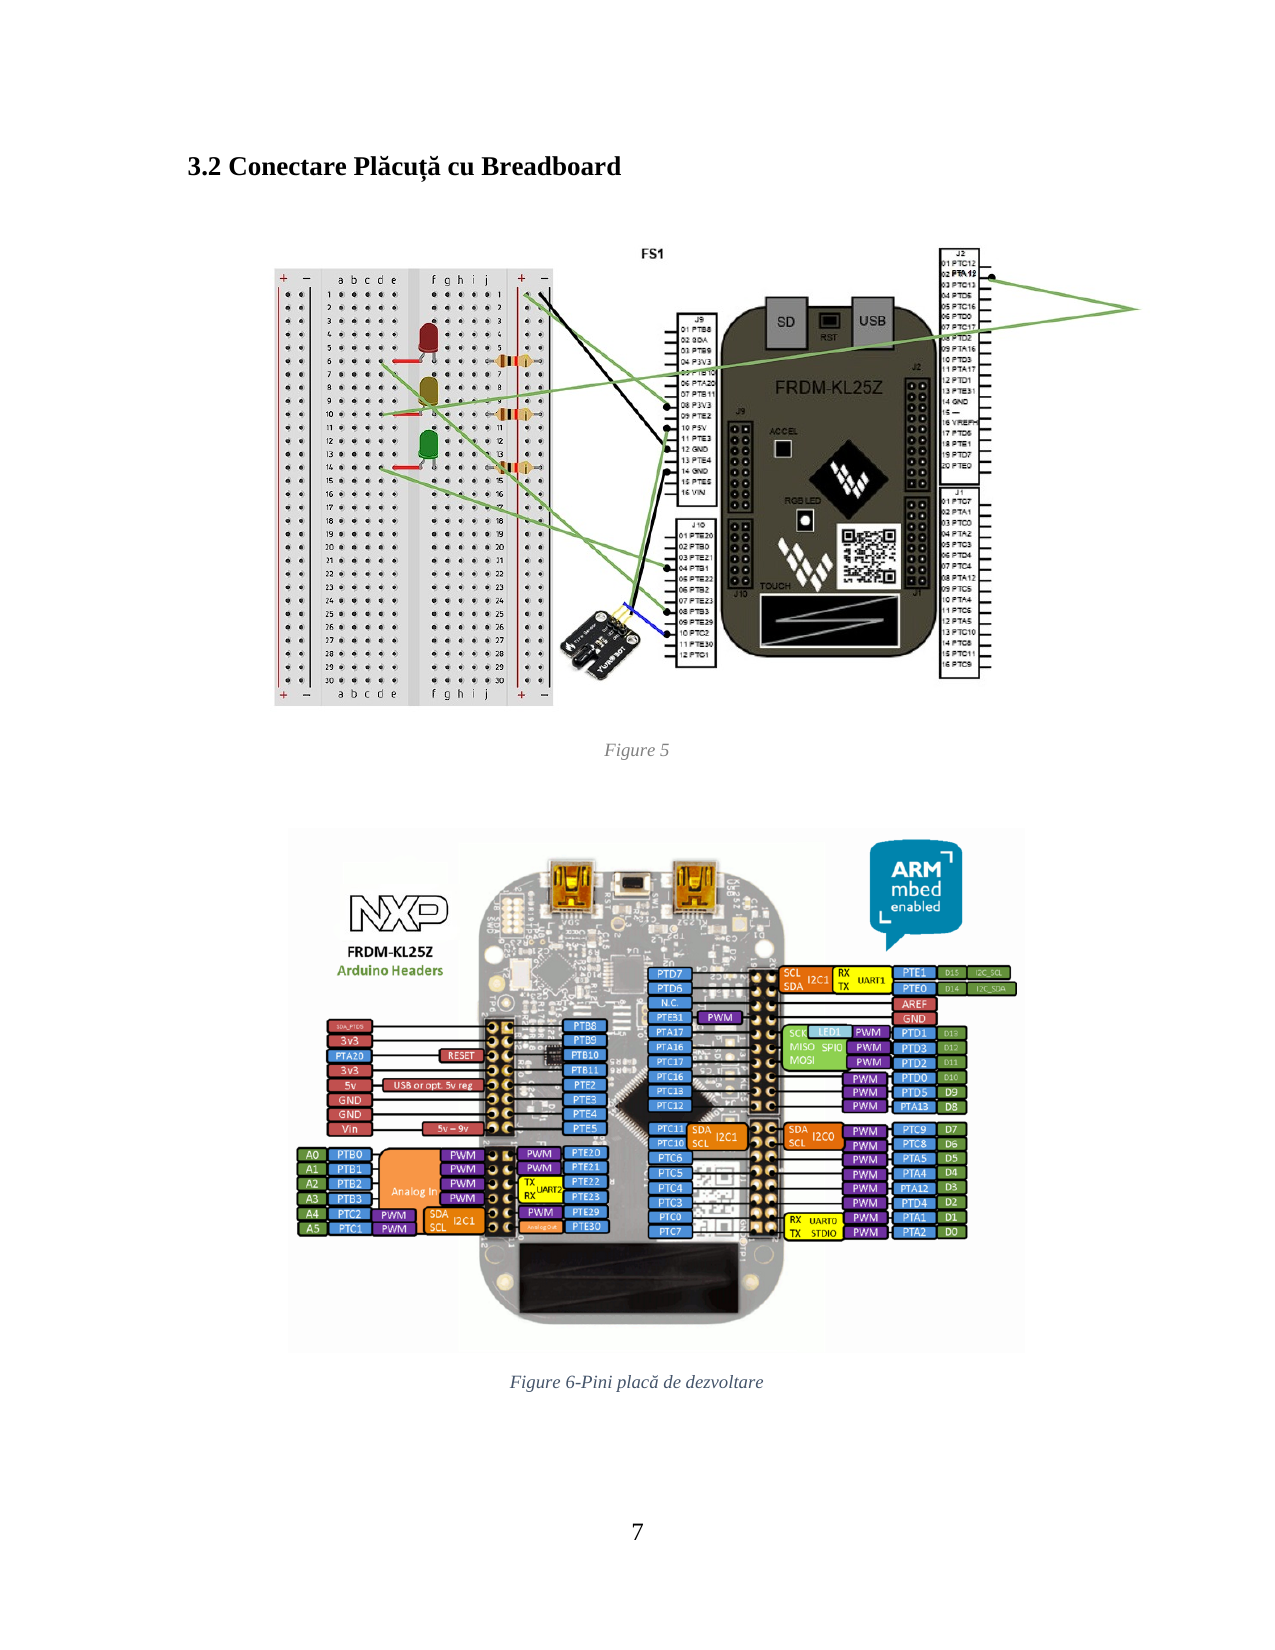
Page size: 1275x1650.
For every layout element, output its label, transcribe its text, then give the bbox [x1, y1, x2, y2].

subtitle Conectare Plăcuță cu Breadboard [187, 150, 1125, 181]
picture [287, 828, 1025, 1353]
picture [187, 230, 1163, 722]
text Figure 5 [150, 739, 1125, 761]
